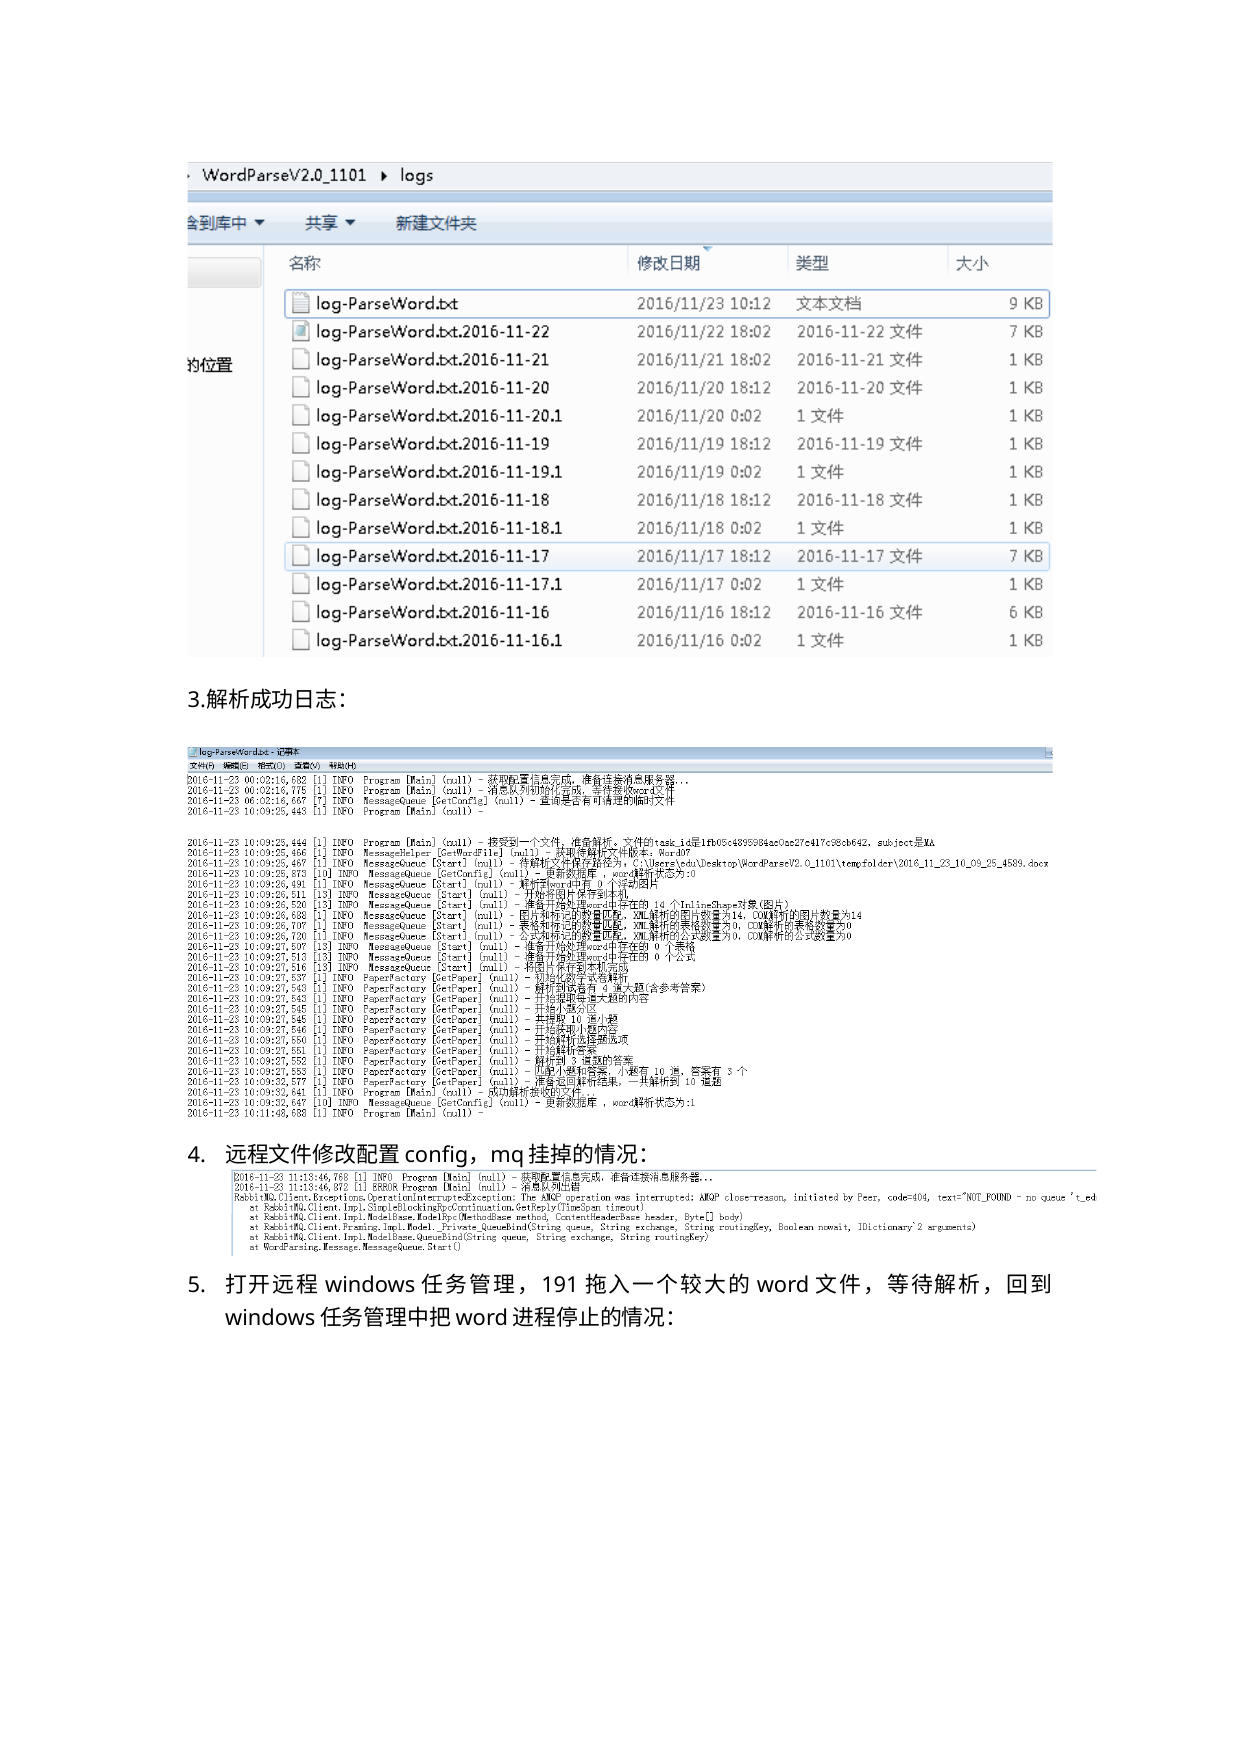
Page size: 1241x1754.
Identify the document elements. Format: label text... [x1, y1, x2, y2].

picture [187, 162, 1053, 657]
list 打开远程windows任务管理，191拖入一个较大的word文件，等待解析，回到windows任务管理中把word进程停止的情况： [187, 1267, 1053, 1332]
picture [231, 1169, 1097, 1256]
picture [187, 747, 1053, 1122]
text 3.解析成功日志： [187, 682, 1053, 714]
list 远程文件修改配置config，mq挂掉的情况： [187, 1137, 1053, 1169]
